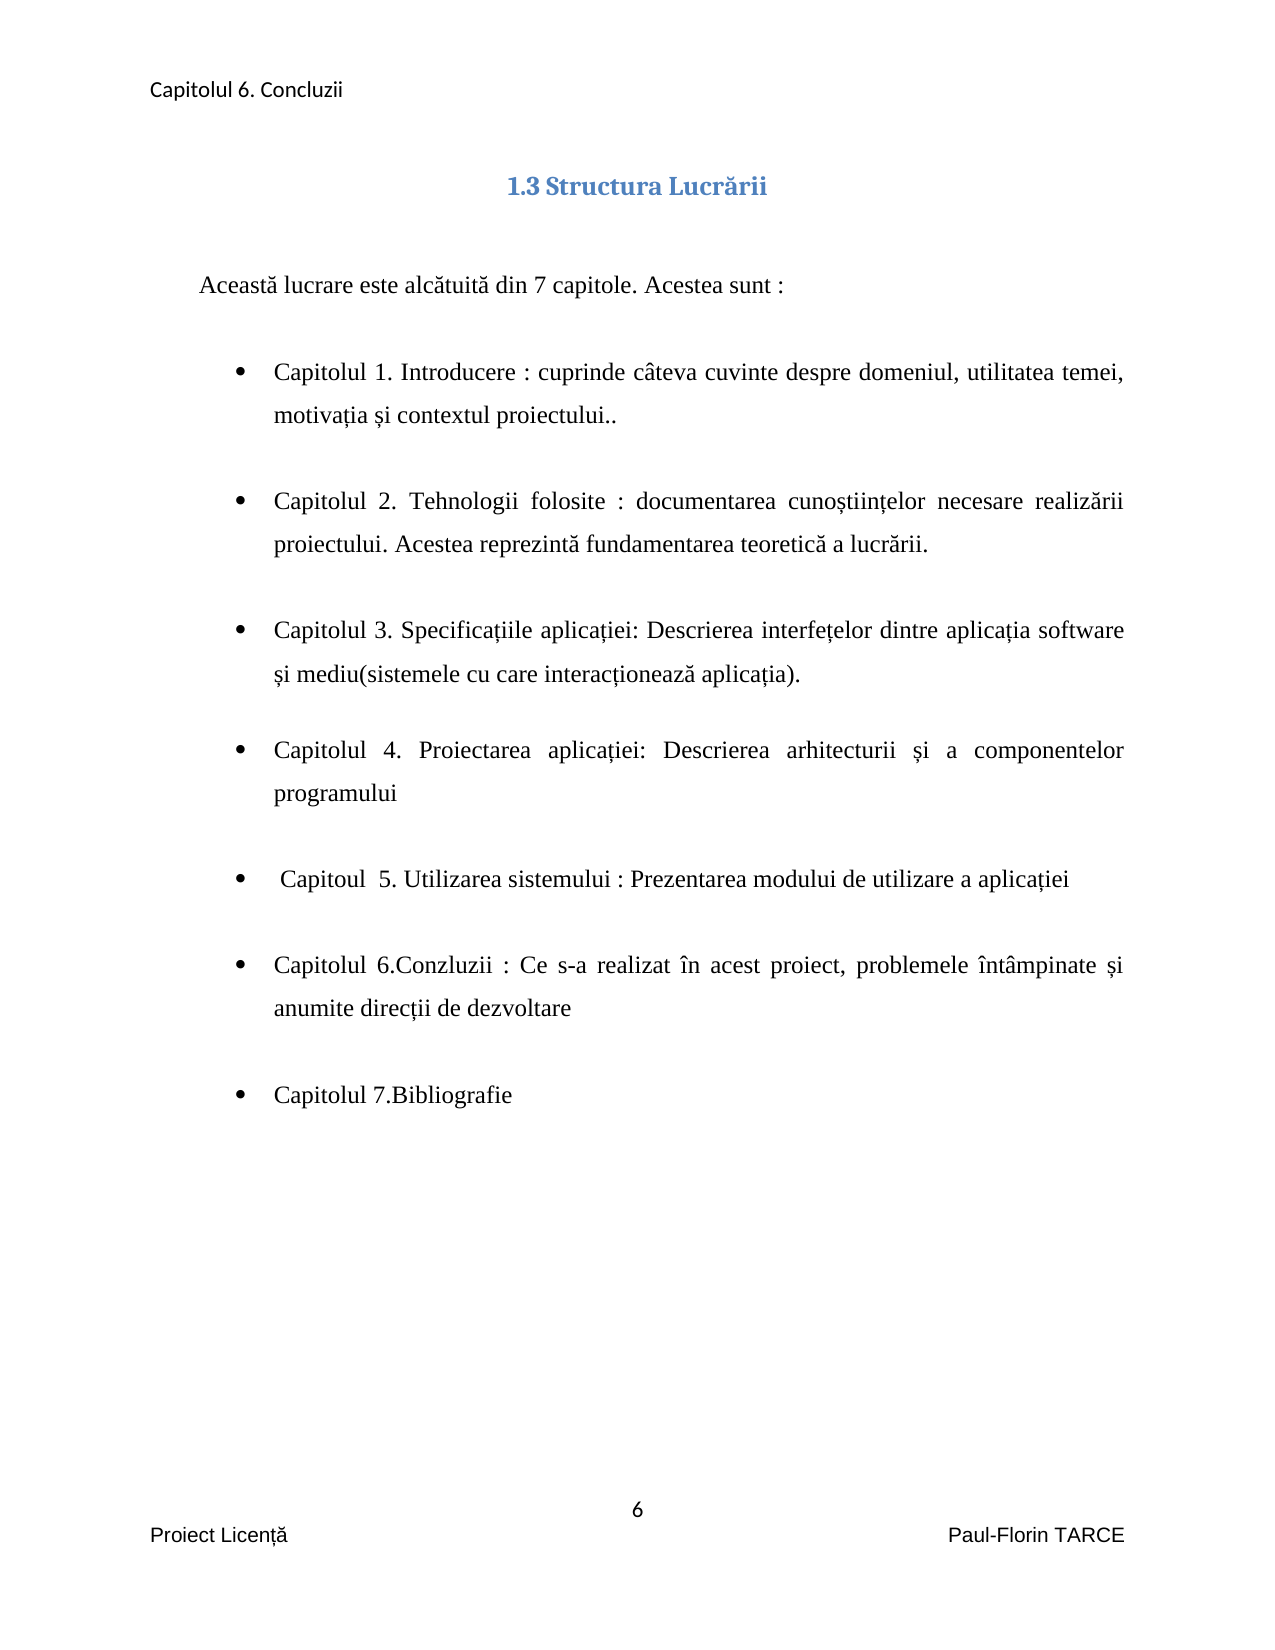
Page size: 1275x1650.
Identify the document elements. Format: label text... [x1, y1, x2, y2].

list Capitolul 2. Tehnologii folosite : documentarea cunoștiințelor necesare realizării proiectului. Acestea reprezintă fundamentarea teoretică a lucrării. [236, 486, 1125, 558]
subtitle 1.3 Structura Lucrării [150, 171, 1125, 202]
list Capitolul 7.Bibliografie [236, 1080, 1125, 1108]
list Capitolul 3. Specificațiile aplicației: Descrierea interfețelor dintre aplicația software și mediu(sistemele cu care interacționează aplicația). [236, 616, 1125, 687]
list Capitolul 4. Proiectarea aplicației: Descrierea arhitecturii și a componentelor programului [236, 735, 1125, 807]
list Capitolul 1. Introducere : cuprinde câteva cuvinte despre domeniul, utilitatea temei, motivația și contextul proiectului.. [236, 357, 1125, 429]
list Această lucrare este alcătuită din 7 capitole. Acestea sunt : [198, 271, 1125, 299]
list Capitolul 6.Conzluzii : Ce s-a realizat în acest proiect, problemele întâmpinate și anumite direcții de dezvoltare [236, 950, 1125, 1022]
list Capitoul 5. Utilizarea sistemului : Prezentarea modului de utilizare a aplicației [236, 864, 1125, 893]
